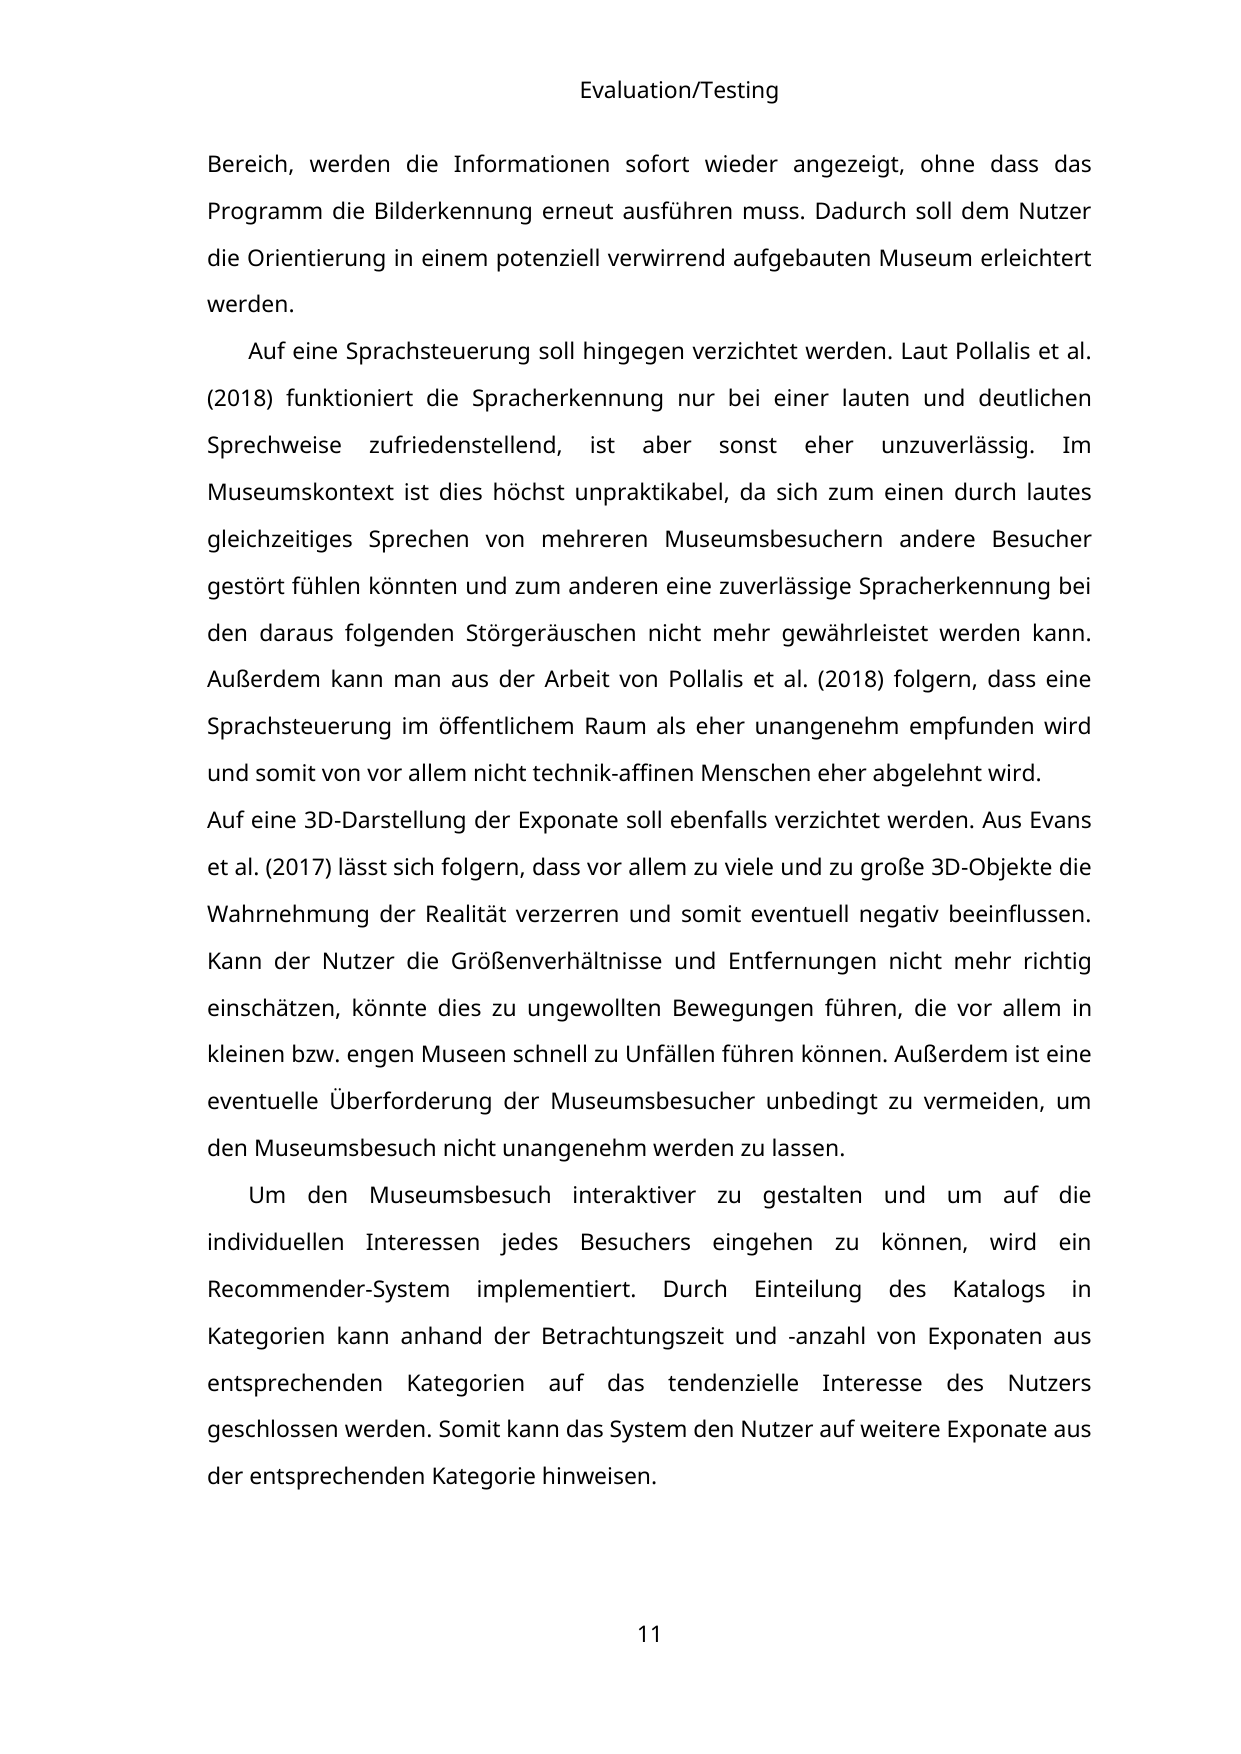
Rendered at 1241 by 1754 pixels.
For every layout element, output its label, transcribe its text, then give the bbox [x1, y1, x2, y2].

text Um den Museumsbesuch interaktiver zu gestalten und um auf die individuellen Interessen jedes Besuchers eingehen zu können, wird ein Recommender-System implementiert. Durch Einteilung des Katalogs in Kategorien kann anhand der Betrachtungszeit und -anzahl von Exponaten aus entsprechenden Kategorien auf das tendenzielle Interesse des Nutzers geschlossen werden. Somit kann das System den Nutzer auf weitere Exponate aus der entsprechenden Kategorie hinweisen. [207, 1179, 1092, 1491]
text Auf eine Sprachsteuerung soll hingegen verzichtet werden. Laut Pollalis et al. (2018) funktioniert die Spracherkennung nur bei einer lauten und deutlichen Sprechweise zufriedenstellend, ist aber sonst eher unzuverlässig. Im Museumskontext ist dies höchst unpraktikabel, da sich zum einen durch lautes gleichzeitiges Sprechen von mehreren Museumsbesuchern andere Besucher gestört fühlen könnten und zum anderen eine zuverlässige Spracherkennung bei den daraus folgenden Störgeräuschen nicht mehr gewährleistet werden kann. Außerdem kann man aus der Arbeit von Pollalis et al. (2018) folgern, dass eine Sprachsteuerung im öffentlichem Raum als eher unangenehm empfunden wird und somit von vor allem nicht technik-affinen Menschen eher abgelehnt wird. [207, 335, 1092, 788]
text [207, 148, 1092, 319]
text Auf eine 3D-Darstellung der Exponate soll ebenfalls verzichtet werden. Aus Evans et al. (2017) lässt sich folgern, dass vor allem zu viele und zu große 3D-Objekte die Wahrnehmung der Realität verzerren und somit eventuell negativ beeinflussen. Kann der Nutzer die Größenverhältnisse und Entfernungen nicht mehr richtig einschätzen, könnte dies zu ungewollten Bewegungen führen, die vor allem in kleinen bzw. engen Museen schnell zu Unfällen führen können. Außerdem ist eine eventuelle Überforderung der Museumsbesucher unbedingt zu vermeiden, um den Museumsbesuch nicht unangenehm werden zu lassen. [207, 804, 1092, 1163]
